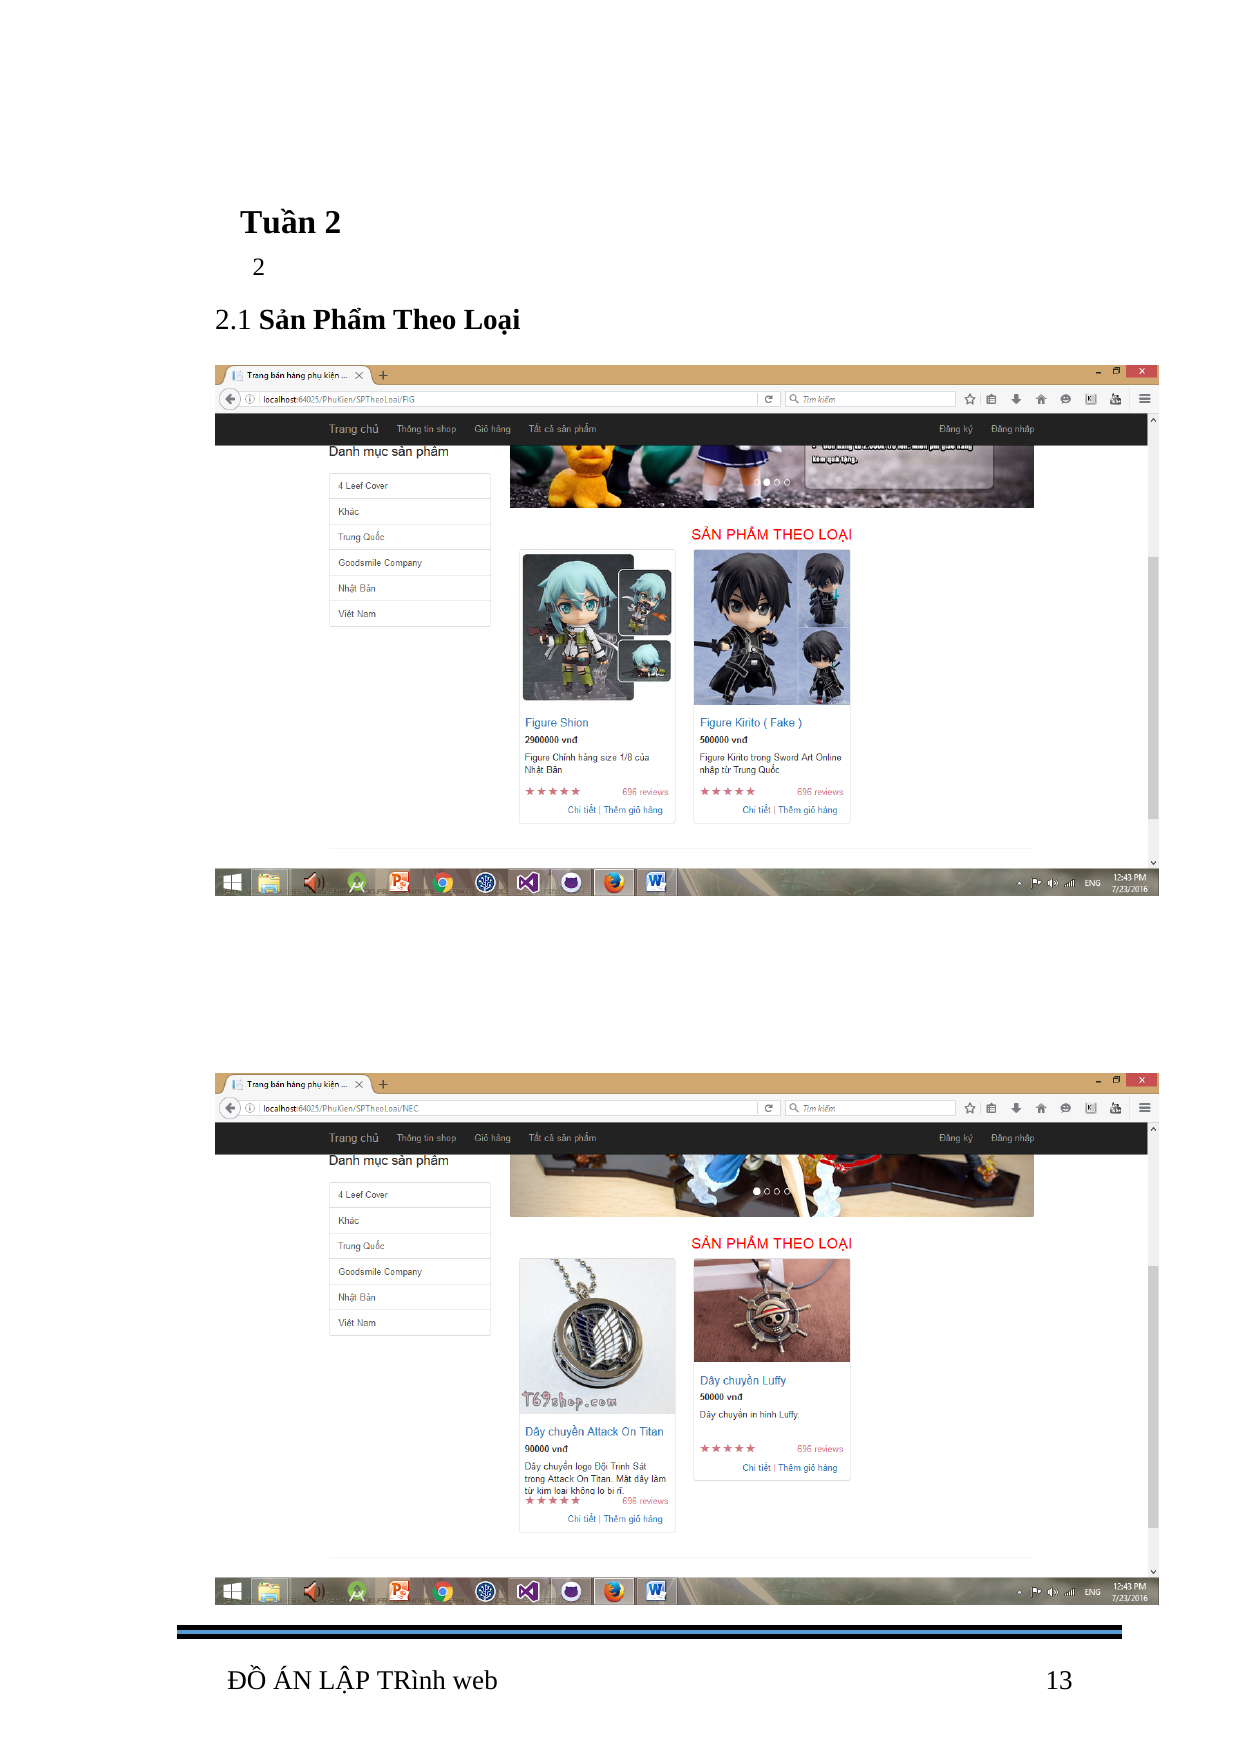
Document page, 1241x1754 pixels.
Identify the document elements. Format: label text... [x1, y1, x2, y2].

subtitle Sản Phẩm Theo Loại [215, 302, 1084, 336]
picture [215, 1073, 1159, 1605]
subtitle Tuần 2 [215, 202, 1084, 241]
picture [215, 365, 1159, 896]
